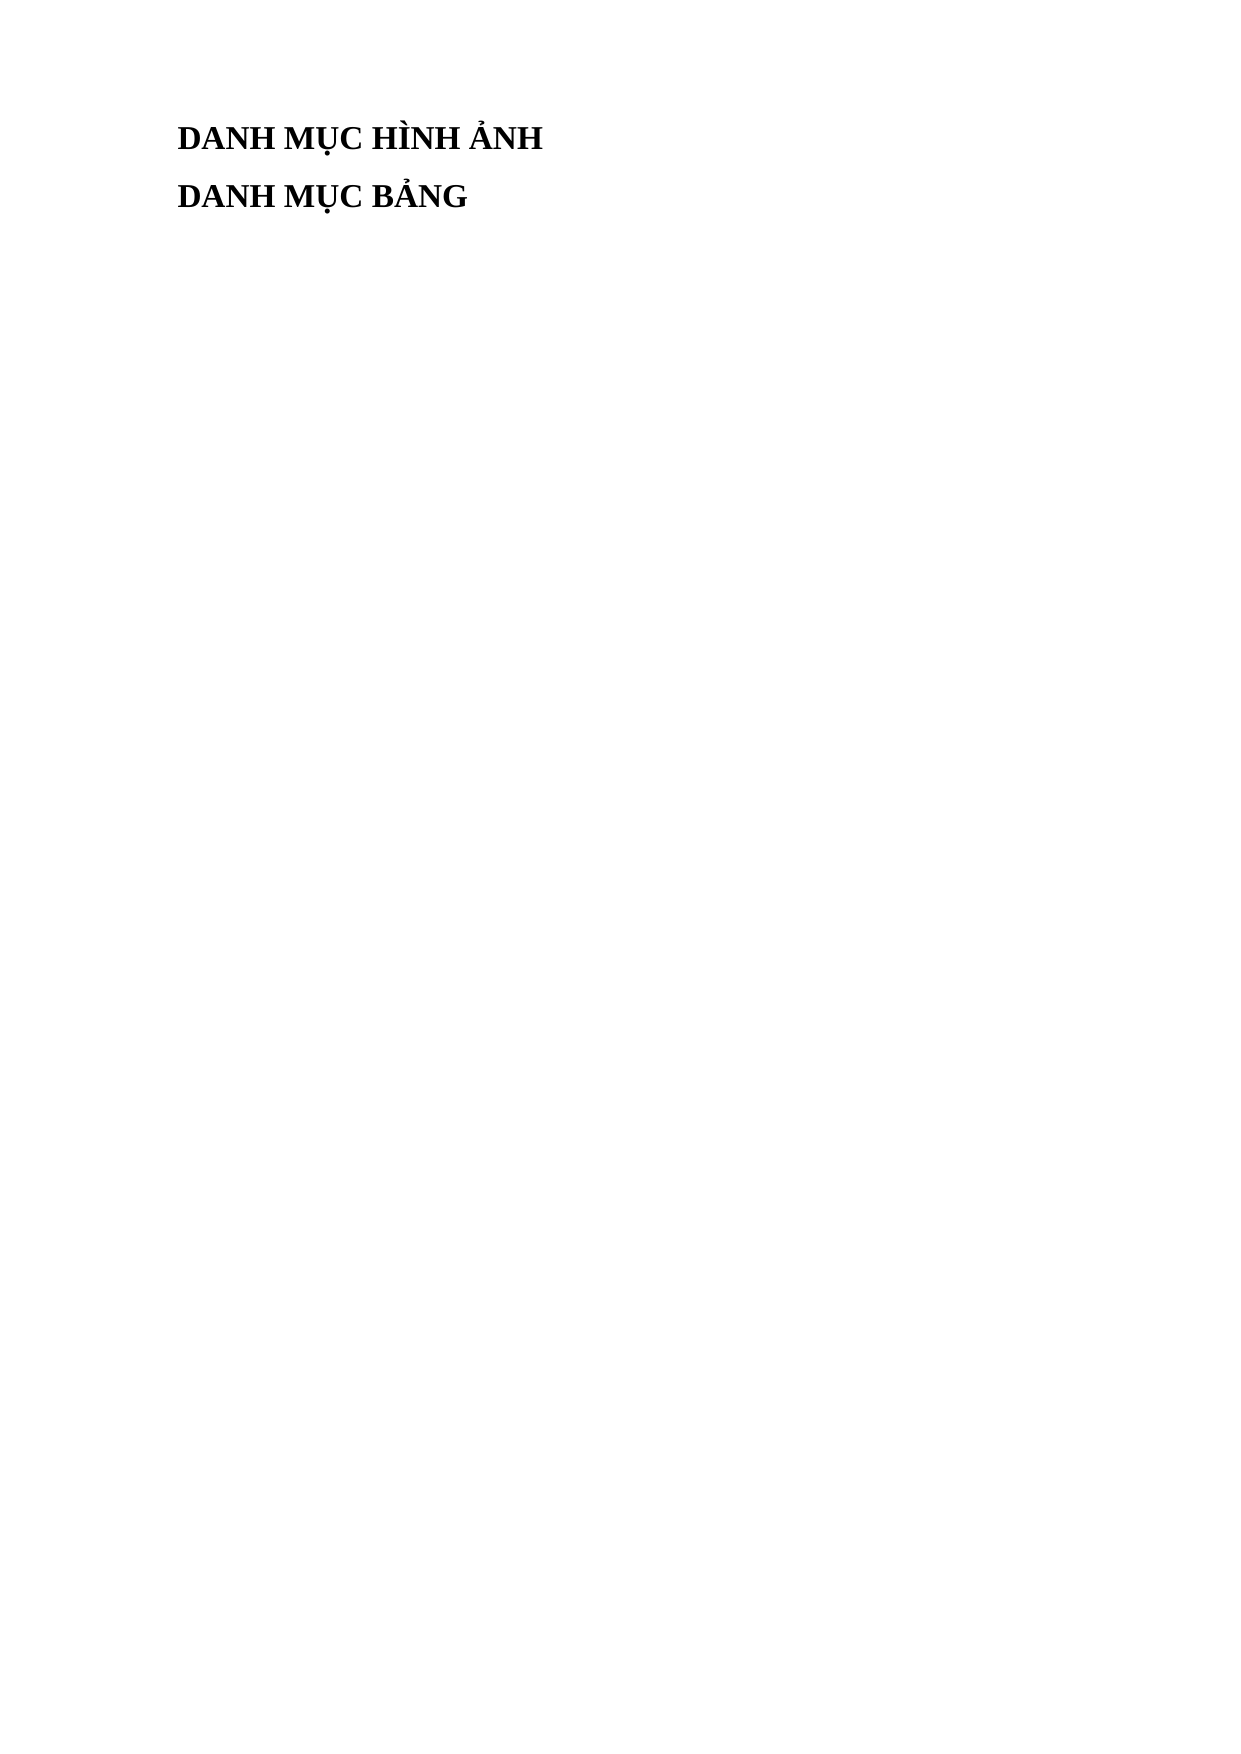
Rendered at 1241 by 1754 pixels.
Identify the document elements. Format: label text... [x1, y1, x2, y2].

text DANH MỤC BẢNG [177, 176, 1122, 214]
text DANH MỤC HÌNH ẢNH [177, 118, 1122, 156]
